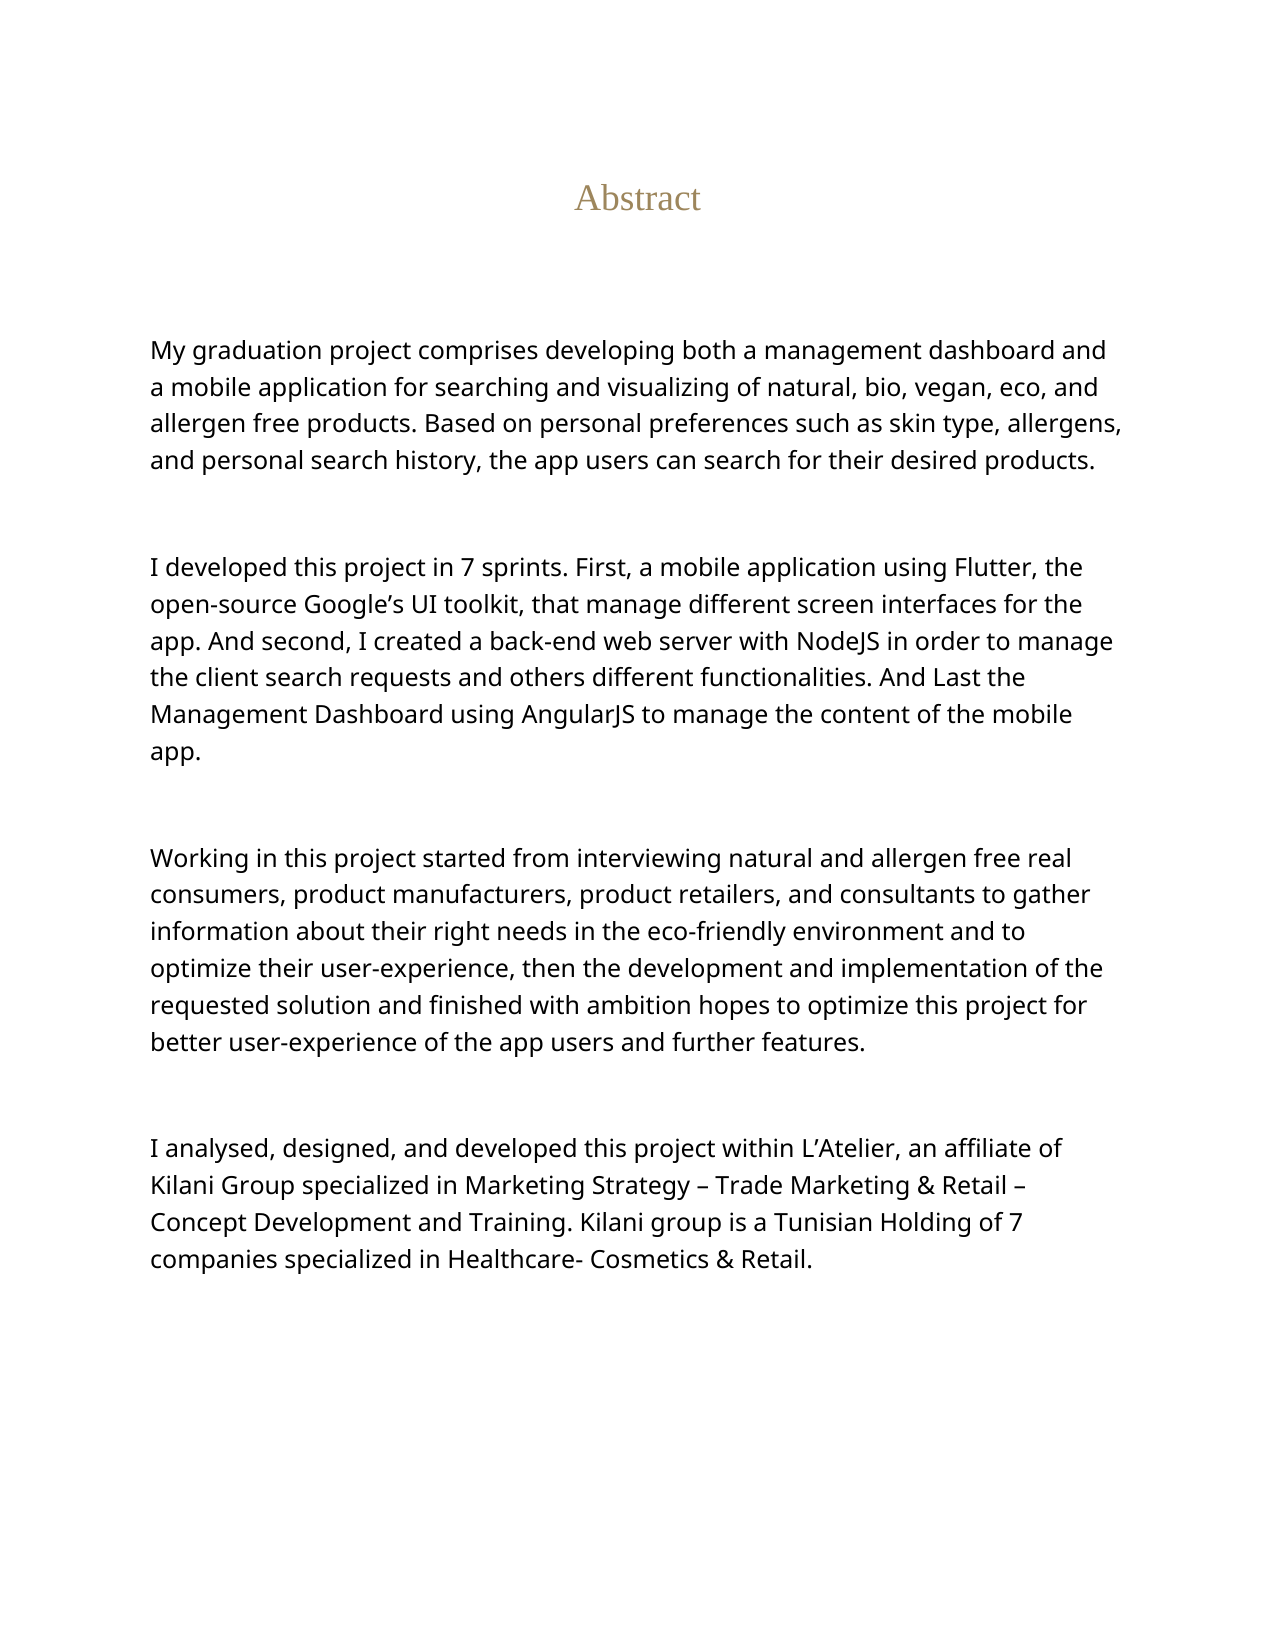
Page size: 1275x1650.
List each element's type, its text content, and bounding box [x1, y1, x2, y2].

text Working in this project started from interviewing natural and allergen free real consumers, product manufacturers, product retailers, and consultants to gather information about their right needs in the eco-friendly environment and to optimize their user-experience, then the development and implementation of the requested solution and finished with ambition hopes to optimize this project for better user-experience of the app users and further features. [150, 840, 1125, 1058]
subtitle Abstract [150, 175, 1125, 218]
text I analysed, designed, and developed this project within L’Atelier, an affiliate of Kilani Group specialized in Marketing Strategy – Trade Marketing & Retail – Concept Development and Training. Kilani group is a Tunisian Holding of 7 companies specialized in Healthcare- Cosmetics & Retail. [150, 1131, 1125, 1275]
text I developed this project in 7 sprints. First, a mobile application using Flutter, the open-source Google’s UI toolkit, that manage different screen interfaces for the app. And second, I created a back-end web server with NodeJS in order to manage the client search requests and others different functionalities. And Last the Management Dashboard using AngularJS to manage the content of the mobile app. [150, 549, 1125, 767]
text My graduation project comprises developing both a management dashboard and a mobile application for searching and visualizing of natural, bio, vegan, eco, and allergen free products. Based on personal preferences such as skin type, allergens, and personal search history, the app users can search for their desired products. [150, 332, 1125, 477]
